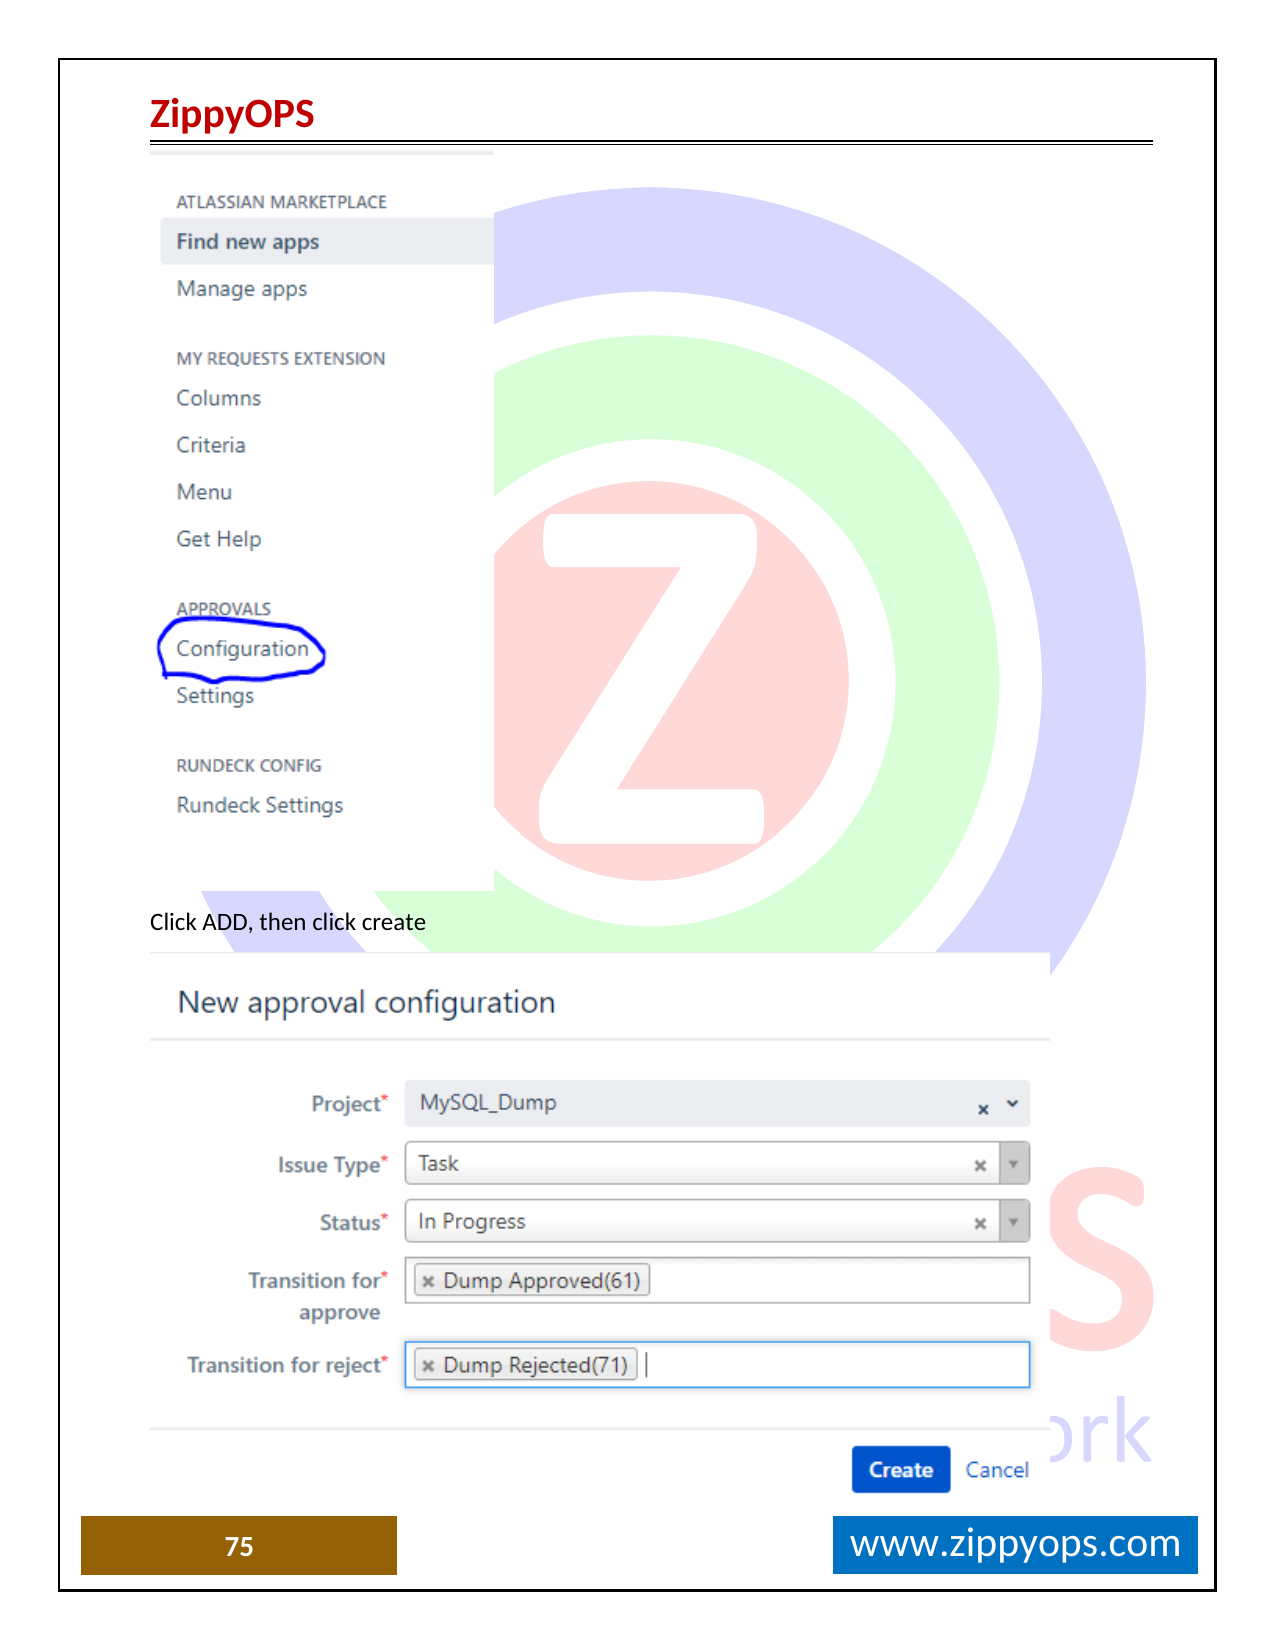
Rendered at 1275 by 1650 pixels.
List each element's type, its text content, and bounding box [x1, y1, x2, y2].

text Click ADD, then click create [150, 906, 1153, 937]
picture [150, 952, 1050, 1501]
picture [150, 150, 494, 891]
